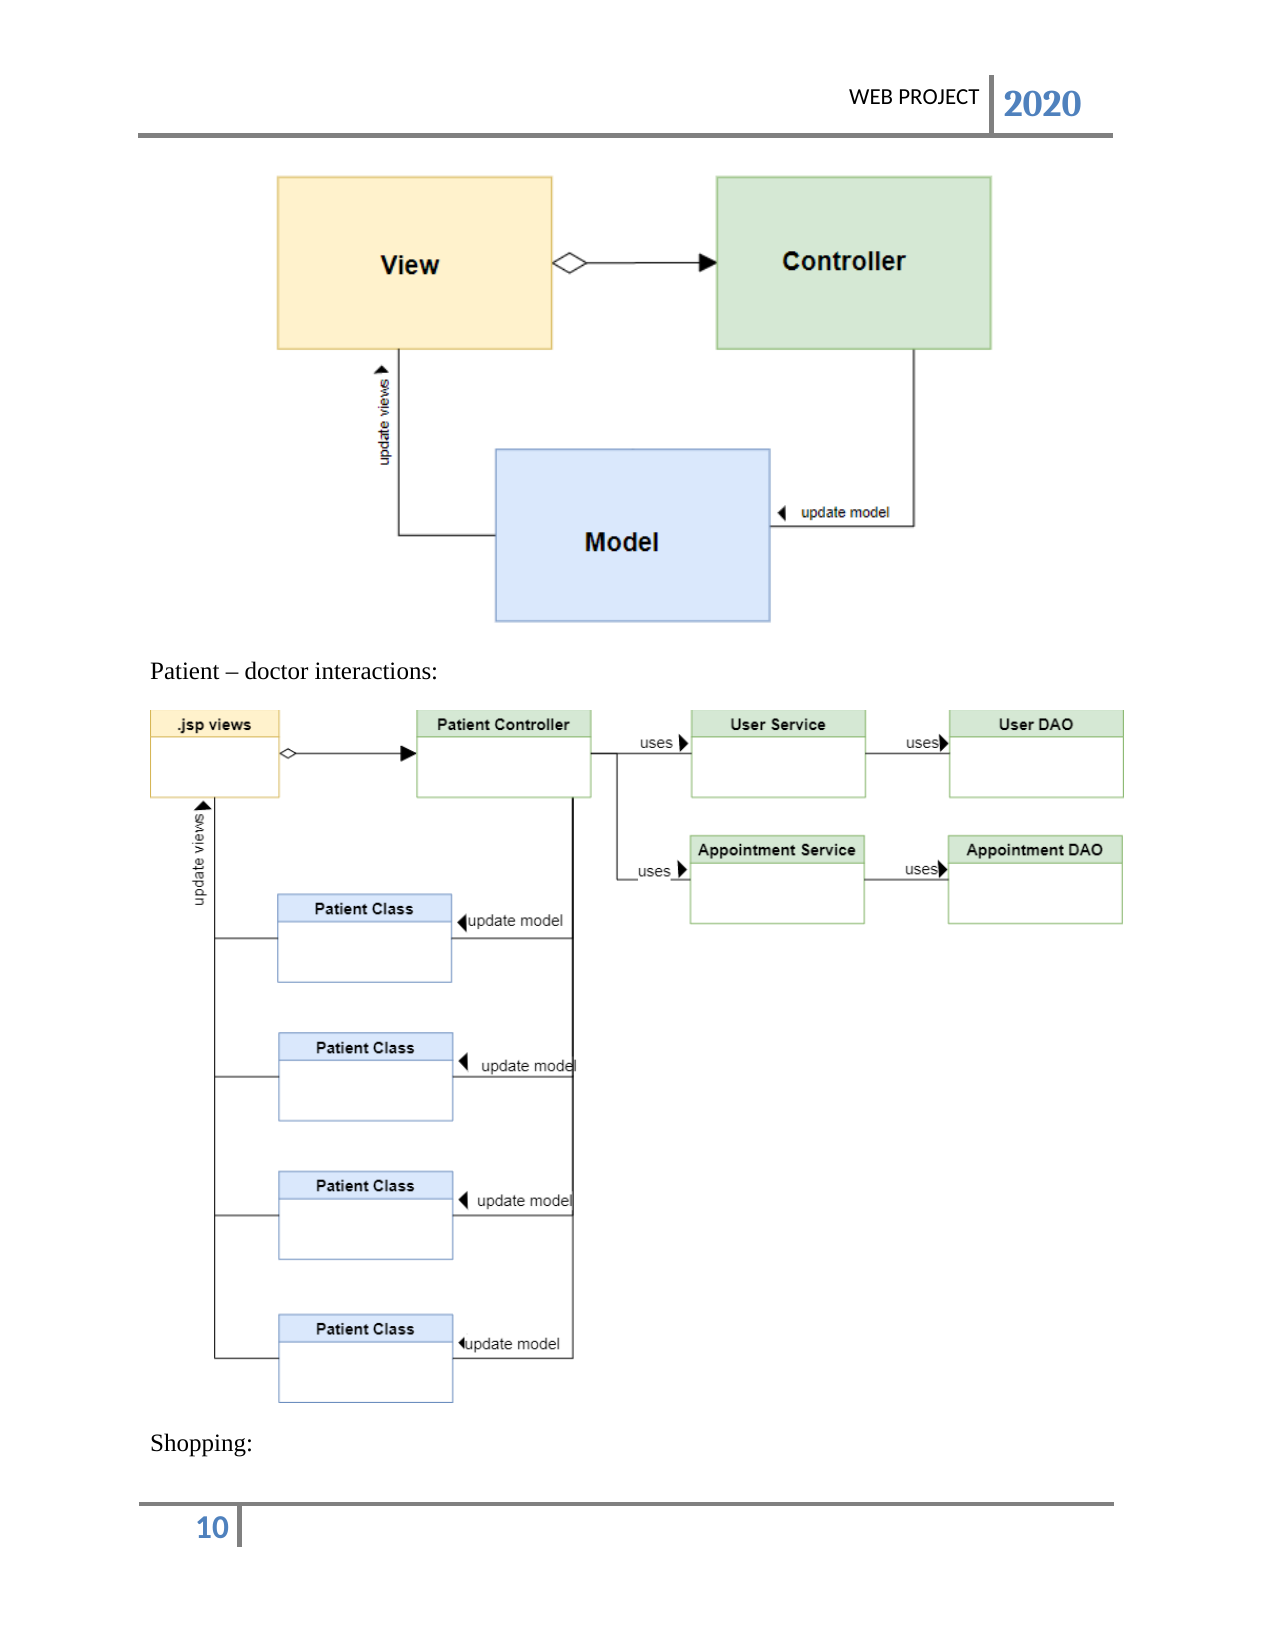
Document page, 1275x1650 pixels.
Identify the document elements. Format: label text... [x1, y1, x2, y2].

picture [267, 165, 1008, 632]
text Patient – doctor interactions: [150, 656, 1125, 685]
text Shopping: [150, 1428, 1125, 1457]
picture [150, 710, 1124, 1403]
